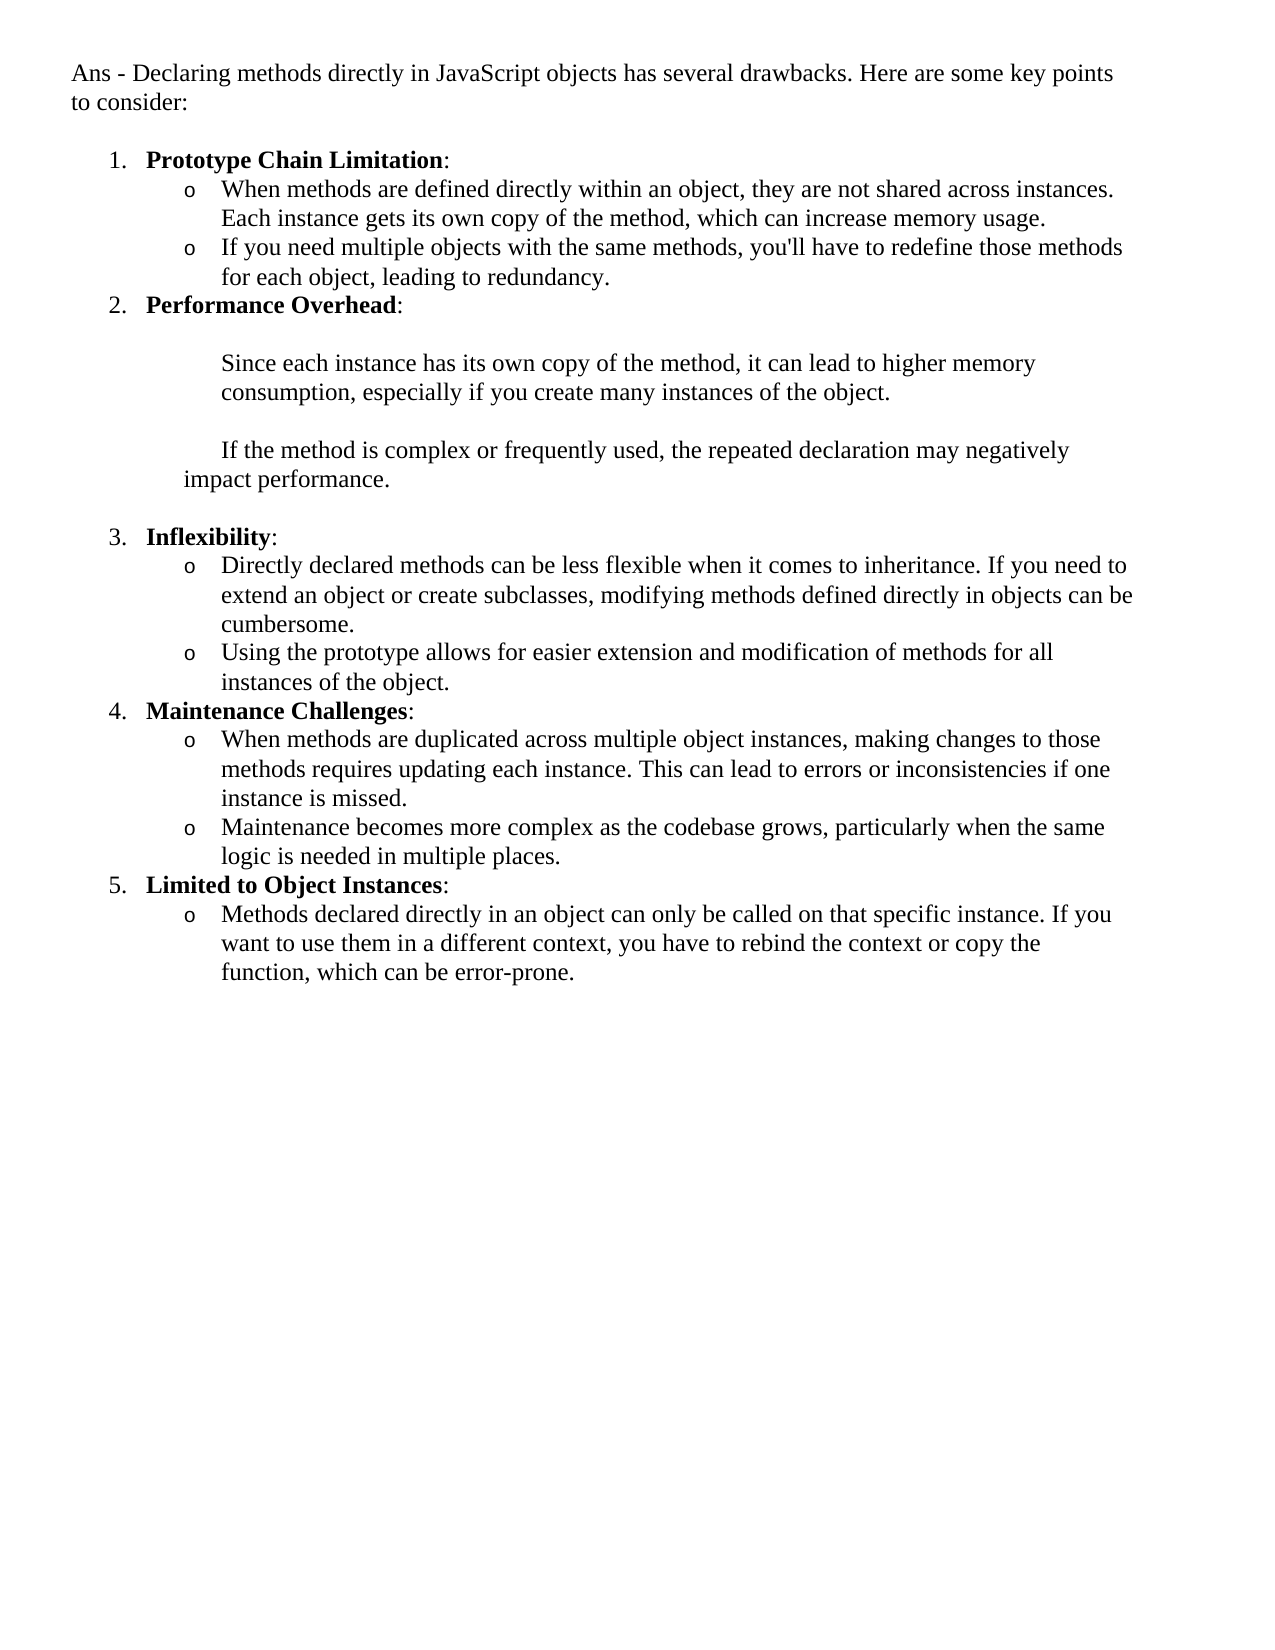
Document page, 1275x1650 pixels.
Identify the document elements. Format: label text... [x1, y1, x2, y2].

text Ans - Declaring methods directly in JavaScript objects has several drawbacks. Here are some key points to consider: [71, 58, 1135, 116]
list When methods are defined directly within an object, they are not shared across instances. Each instance gets its own copy of the method, which can increase memory usage. [183, 174, 1135, 232]
list Methods declared directly in an object can only be called on that specific instance. If you want to use them in a different context, you have to rebind the context or copy the function, which can be error-prone. [183, 899, 1135, 986]
list Directly declared methods can be less flexible when it comes to inheritance. If you need to extend an object or create subclasses, modifying methods defined directly in objects can be cumbersome. [183, 550, 1135, 637]
list If you need multiple objects with the same methods, you'll have to redefine those methods for each object, leading to redundancy. [183, 232, 1135, 290]
list Performance Overhead: [108, 290, 1135, 319]
text If the method is complex or frequently used, the repeated declaration may negatively impact performance. [183, 435, 1135, 492]
list Limited to Object Instances: [108, 870, 1135, 899]
list Inflexibility: [108, 522, 1135, 550]
list Using the prototype allows for easier extension and modification of methods for all instances of the object. [183, 637, 1135, 696]
list Prototype Chain Limitation: [108, 145, 1135, 174]
text Since each instance has its own copy of the method, it can lead to higher memory consumption, especially if you create many instances of the object. [221, 348, 1135, 406]
list Maintenance becomes more complex as the codebase grows, particularly when the same logic is needed in multiple places. [183, 812, 1135, 870]
list When methods are duplicated across multiple object instances, making changes to those methods requires updating each instance. This can lead to errors or inconsistencies if one instance is missed. [183, 724, 1135, 812]
list Maintenance Challenges: [108, 696, 1135, 724]
